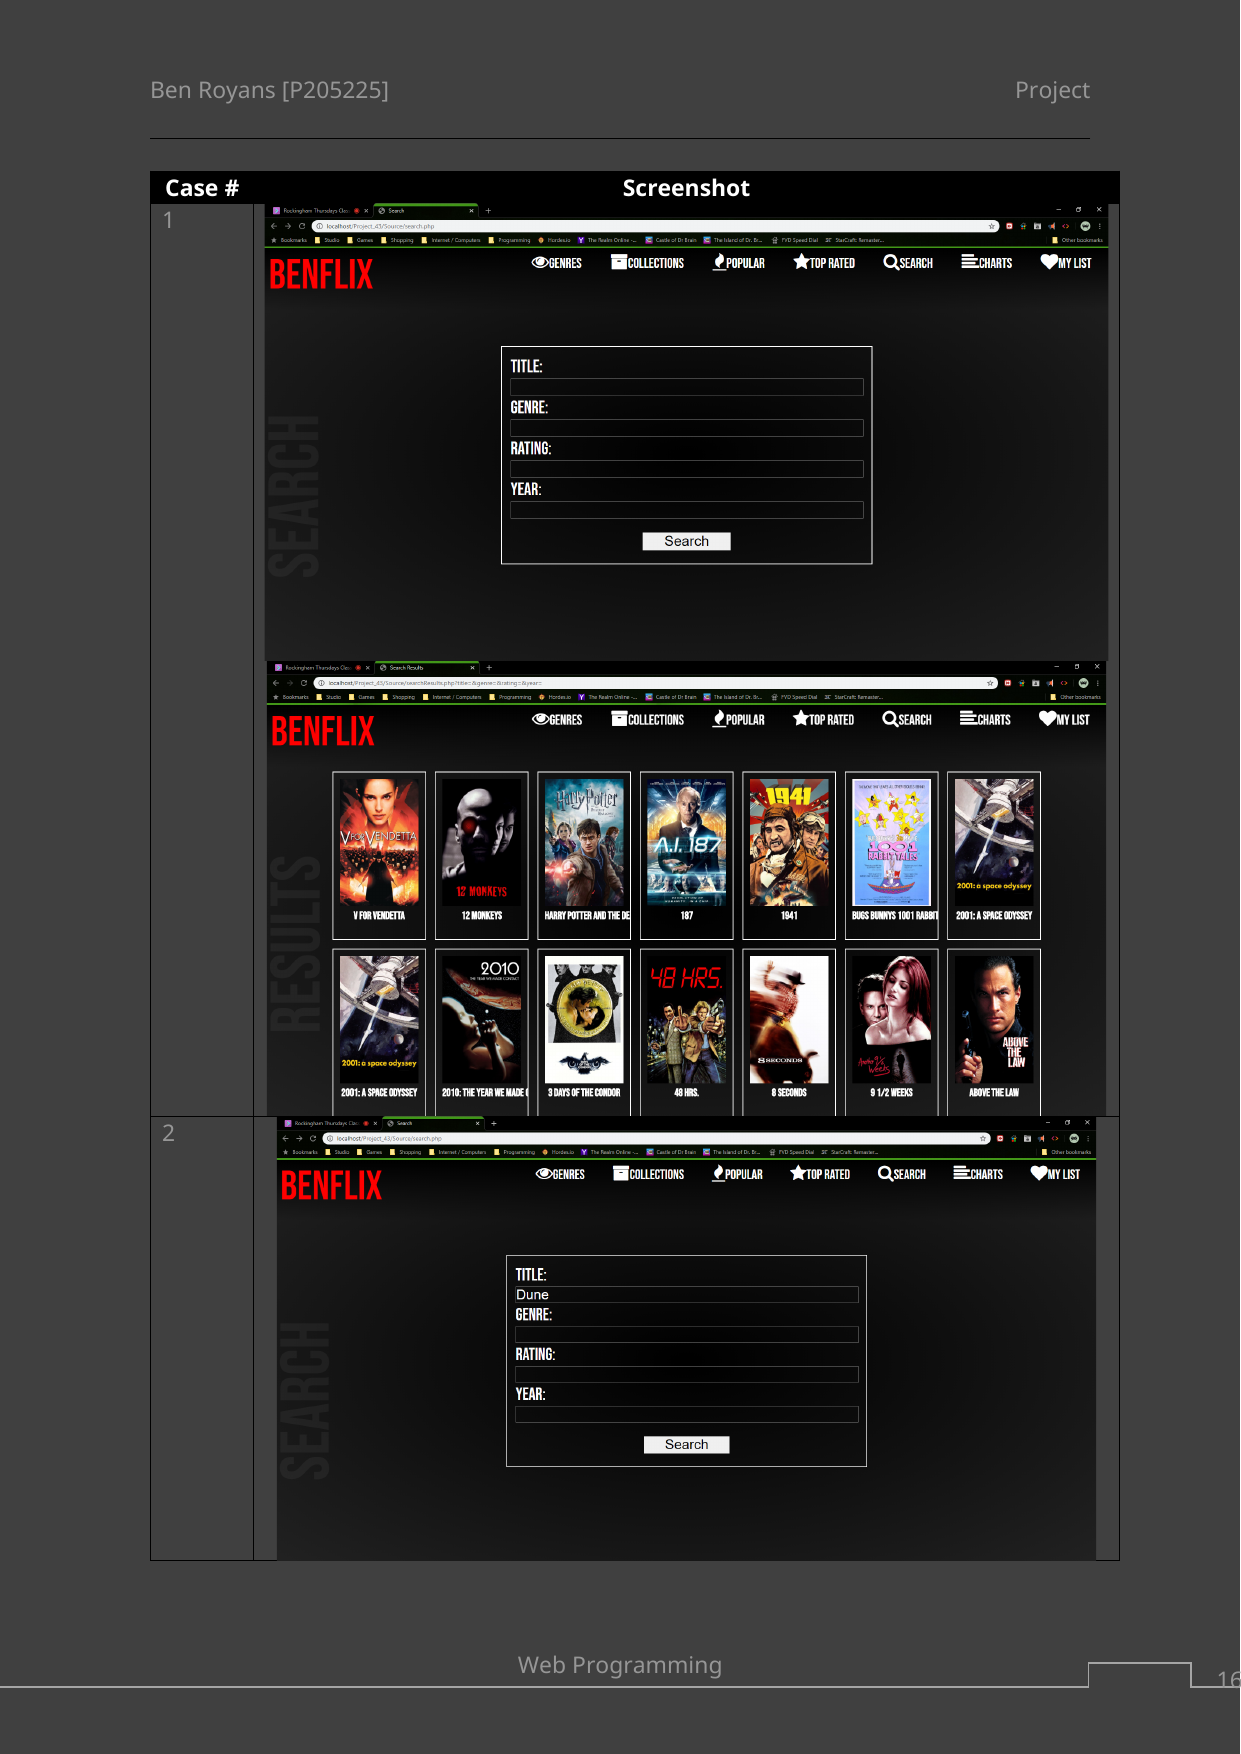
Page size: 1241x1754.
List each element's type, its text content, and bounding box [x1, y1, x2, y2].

table_cell [1097, 1117, 1119, 1560]
table_cell 1 [151, 204, 253, 1116]
table_cell 2 [151, 1117, 253, 1560]
table_cell [1107, 204, 1119, 1116]
table_cell [254, 204, 266, 1116]
table_cell [254, 1117, 276, 1560]
table_header Case # [151, 172, 253, 203]
picture [264, 203, 1109, 1561]
table_header Screenshot [254, 172, 1119, 203]
